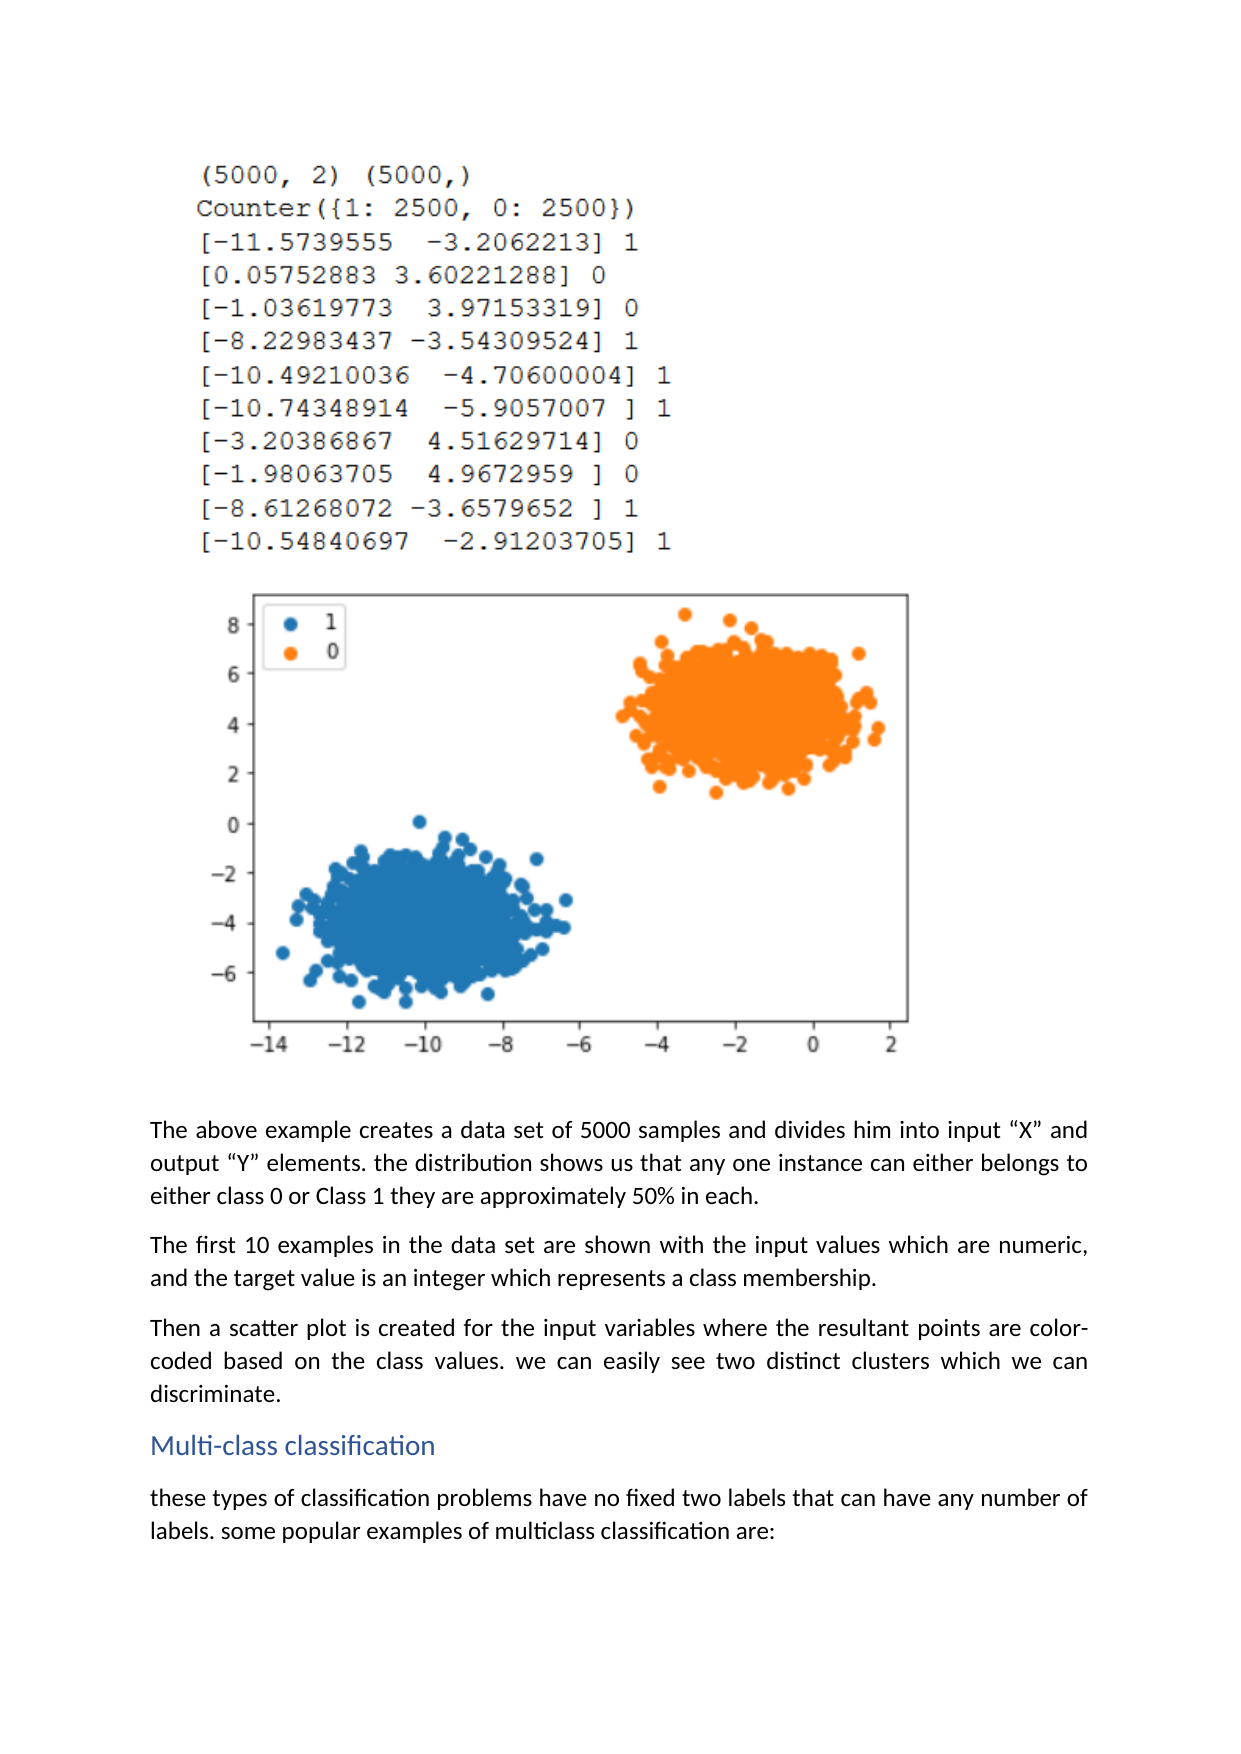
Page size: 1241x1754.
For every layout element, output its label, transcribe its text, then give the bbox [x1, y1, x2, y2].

picture [176, 150, 1064, 1096]
text The above example creates a data set of 5000 samples and divides him into input “X” and output “Y” elements. the distribution shows us that any one instance can either belongs to either class 0 or Class 1 they are approximately 50% in each. [150, 1114, 1090, 1211]
text these types of classification problems have no fixed two labels that can have any number of labels. some popular examples of multiclass classification are: [150, 1483, 1090, 1546]
text Multi-class classification [150, 1427, 1090, 1463]
text The first 10 examples in the data set are shown with the input values which are numeric, and the target value is an integer which represents a class membership. [150, 1229, 1090, 1293]
text Then a scatter plot is created for the input variables where the resultant points are color-coded based on the class values. we can easily see two distinct clusters which we can discriminate. [150, 1312, 1090, 1408]
